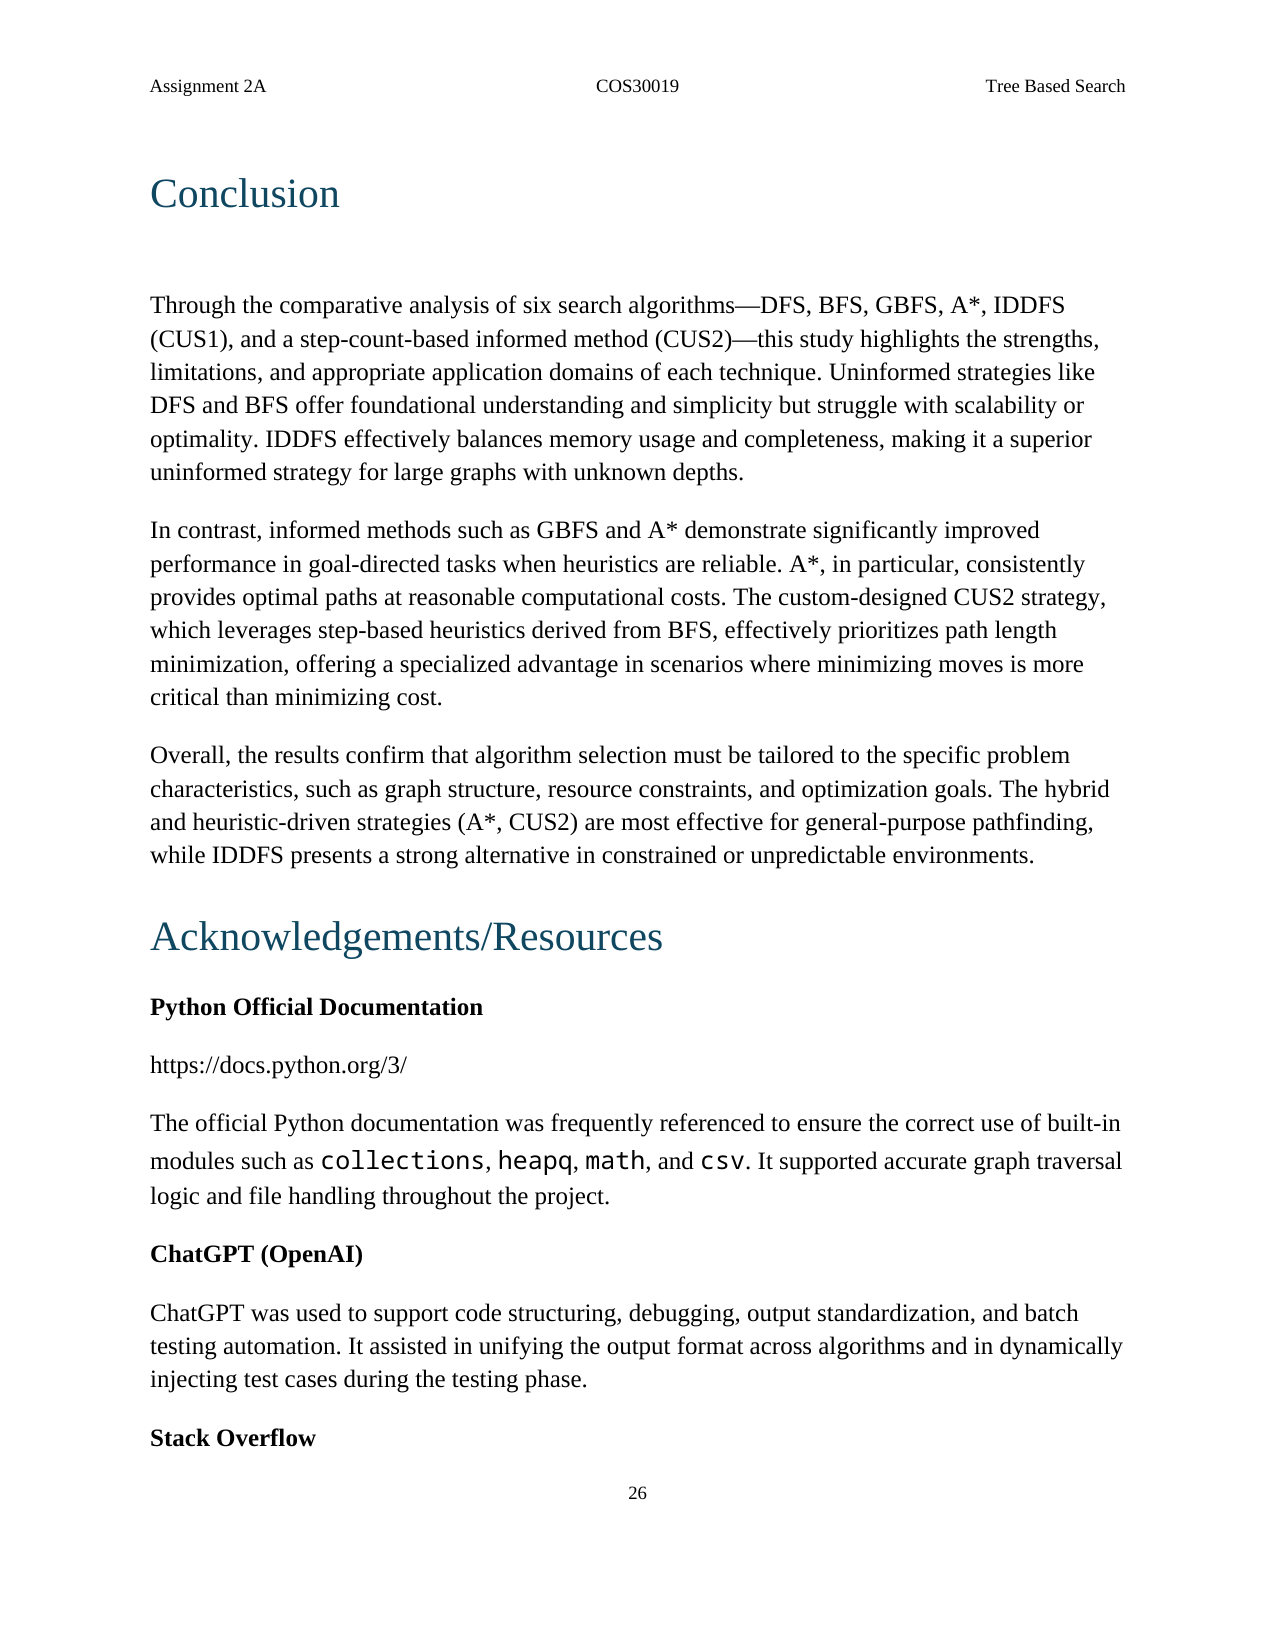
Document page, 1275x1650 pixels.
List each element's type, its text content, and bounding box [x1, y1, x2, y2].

subtitle Conclusion [150, 168, 1125, 216]
text https://docs.python.org/3/ [150, 1050, 1125, 1079]
text ChatGPT (OpenAI) [150, 1239, 1125, 1268]
text Through the comparative analysis of six search algorithms—DFS, BFS, GBFS, A*, IDDFS (CUS1), and a step-count-based informed method (CUS2)—this study highlights the strengths, limitations, and appropriate application domains of each technique. Uninformed strategies like DFS and BFS offer foundational understanding and simplicity but struggle with scalability or optimality. IDDFS effectively balances memory usage and completeness, making it a superior uninformed strategy for large graphs with unknown depths. [150, 290, 1125, 486]
text Python Official Documentation [150, 992, 1125, 1020]
subtitle Acknowledgements/Resources [150, 911, 1125, 959]
text Overall, the results confirm that algorithm selection must be tailored to the specific problem characteristics, such as graph structure, resource constraints, and optimization goals. The hybrid and heuristic-driven strategies (A*, CUS2) are most effective for general-purpose pathfinding, while IDDFS presents a strong alternative in constrained or unpredictable environments. [150, 740, 1125, 869]
text ChatGPT was used to support code structuring, debugging, output standardization, and batch testing automation. It assisted in unifying the output format across algorithms and in dynamically injecting test cases during the testing phase. [150, 1298, 1125, 1393]
text The official Python documentation was frequently referenced to ensure the correct use of built-in modules such as collections, heapq, math, and csv. It supported accurate graph traversal logic and file handling throughout the project. [150, 1108, 1125, 1210]
text In contrast, informed methods such as GBFS and A* demonstrate significantly improved performance in goal-directed tasks when heuristics are reliable. A*, in particular, consistently provides optimal paths at reasonable computational costs. The custom-designed CUS2 strategy, which leverages step-based heuristics derived from BFS, effectively prioritizes path length minimization, offering a specialized advantage in scenarios where minimizing moves is more critical than minimizing cost. [150, 515, 1125, 711]
text Stack Overflow [150, 1423, 1125, 1452]
